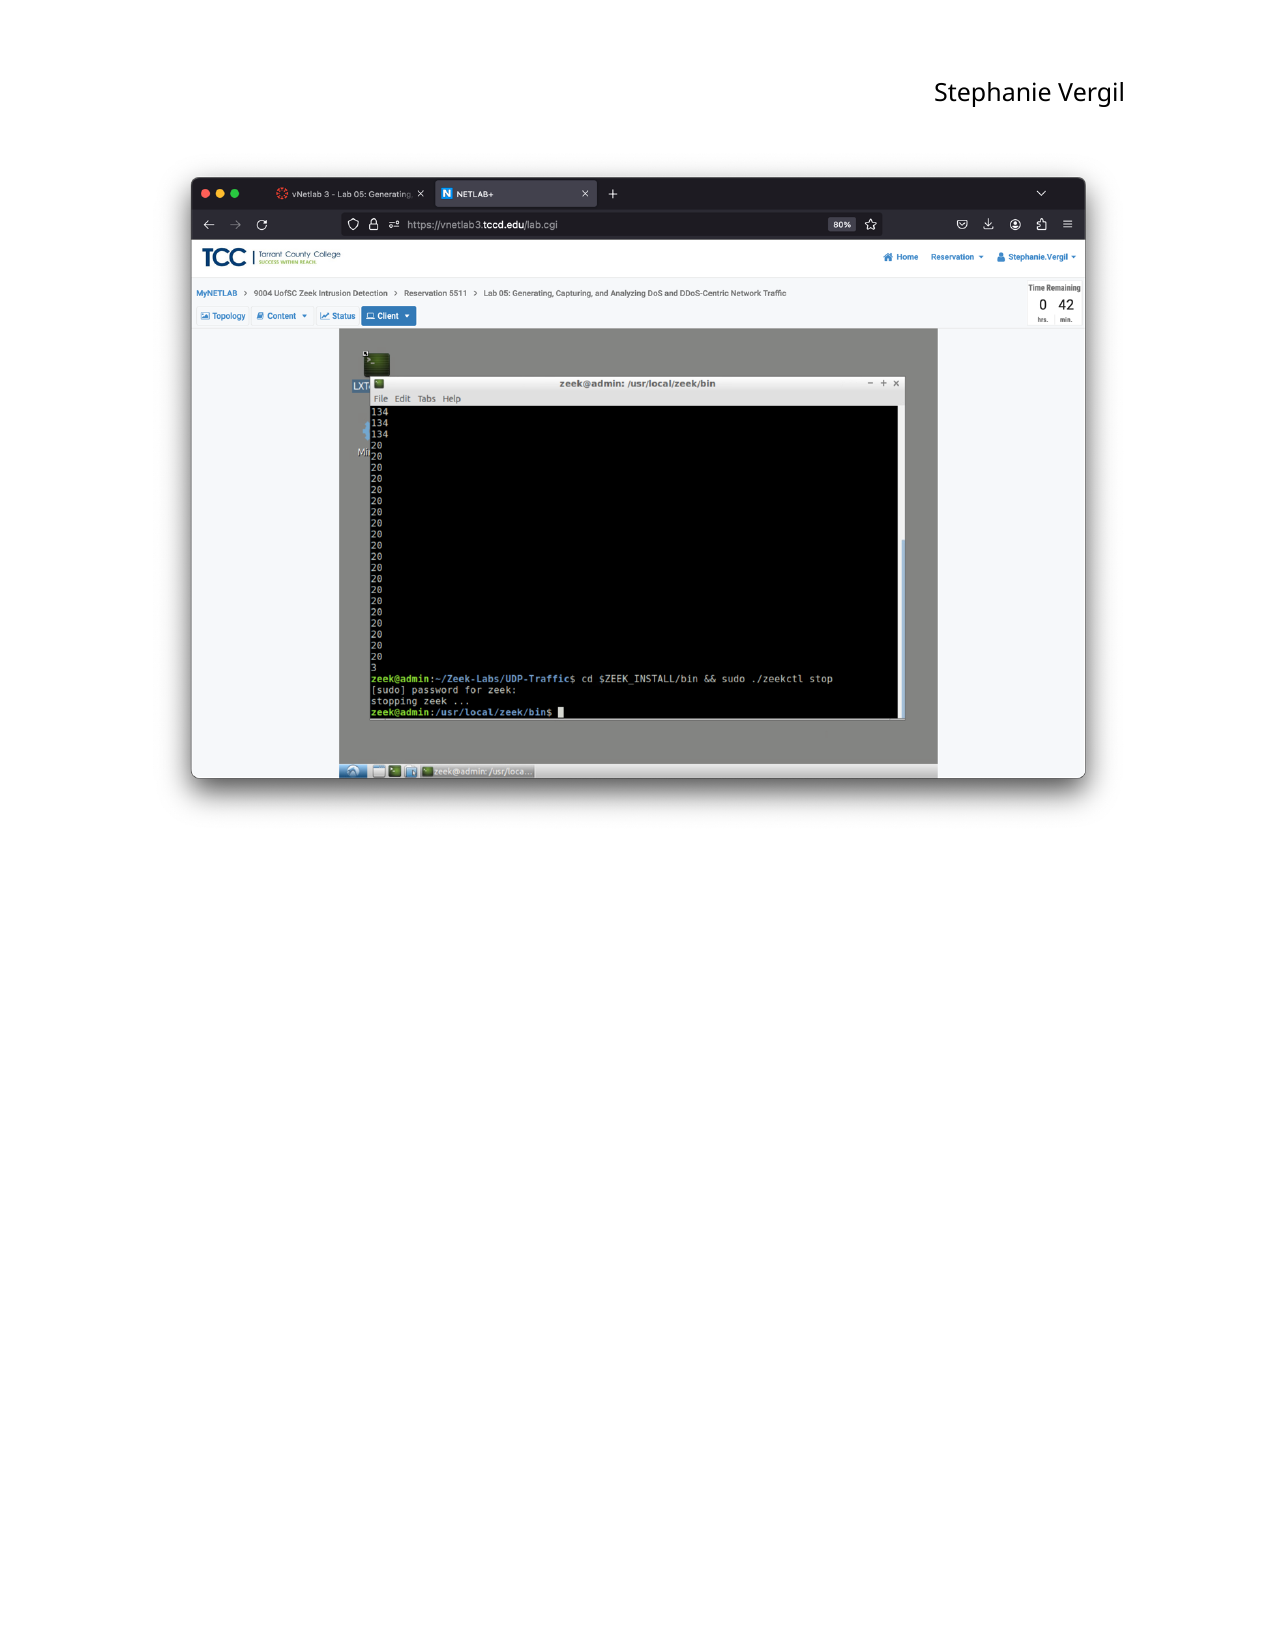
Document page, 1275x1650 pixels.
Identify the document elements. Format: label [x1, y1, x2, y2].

picture [150, 150, 1125, 832]
